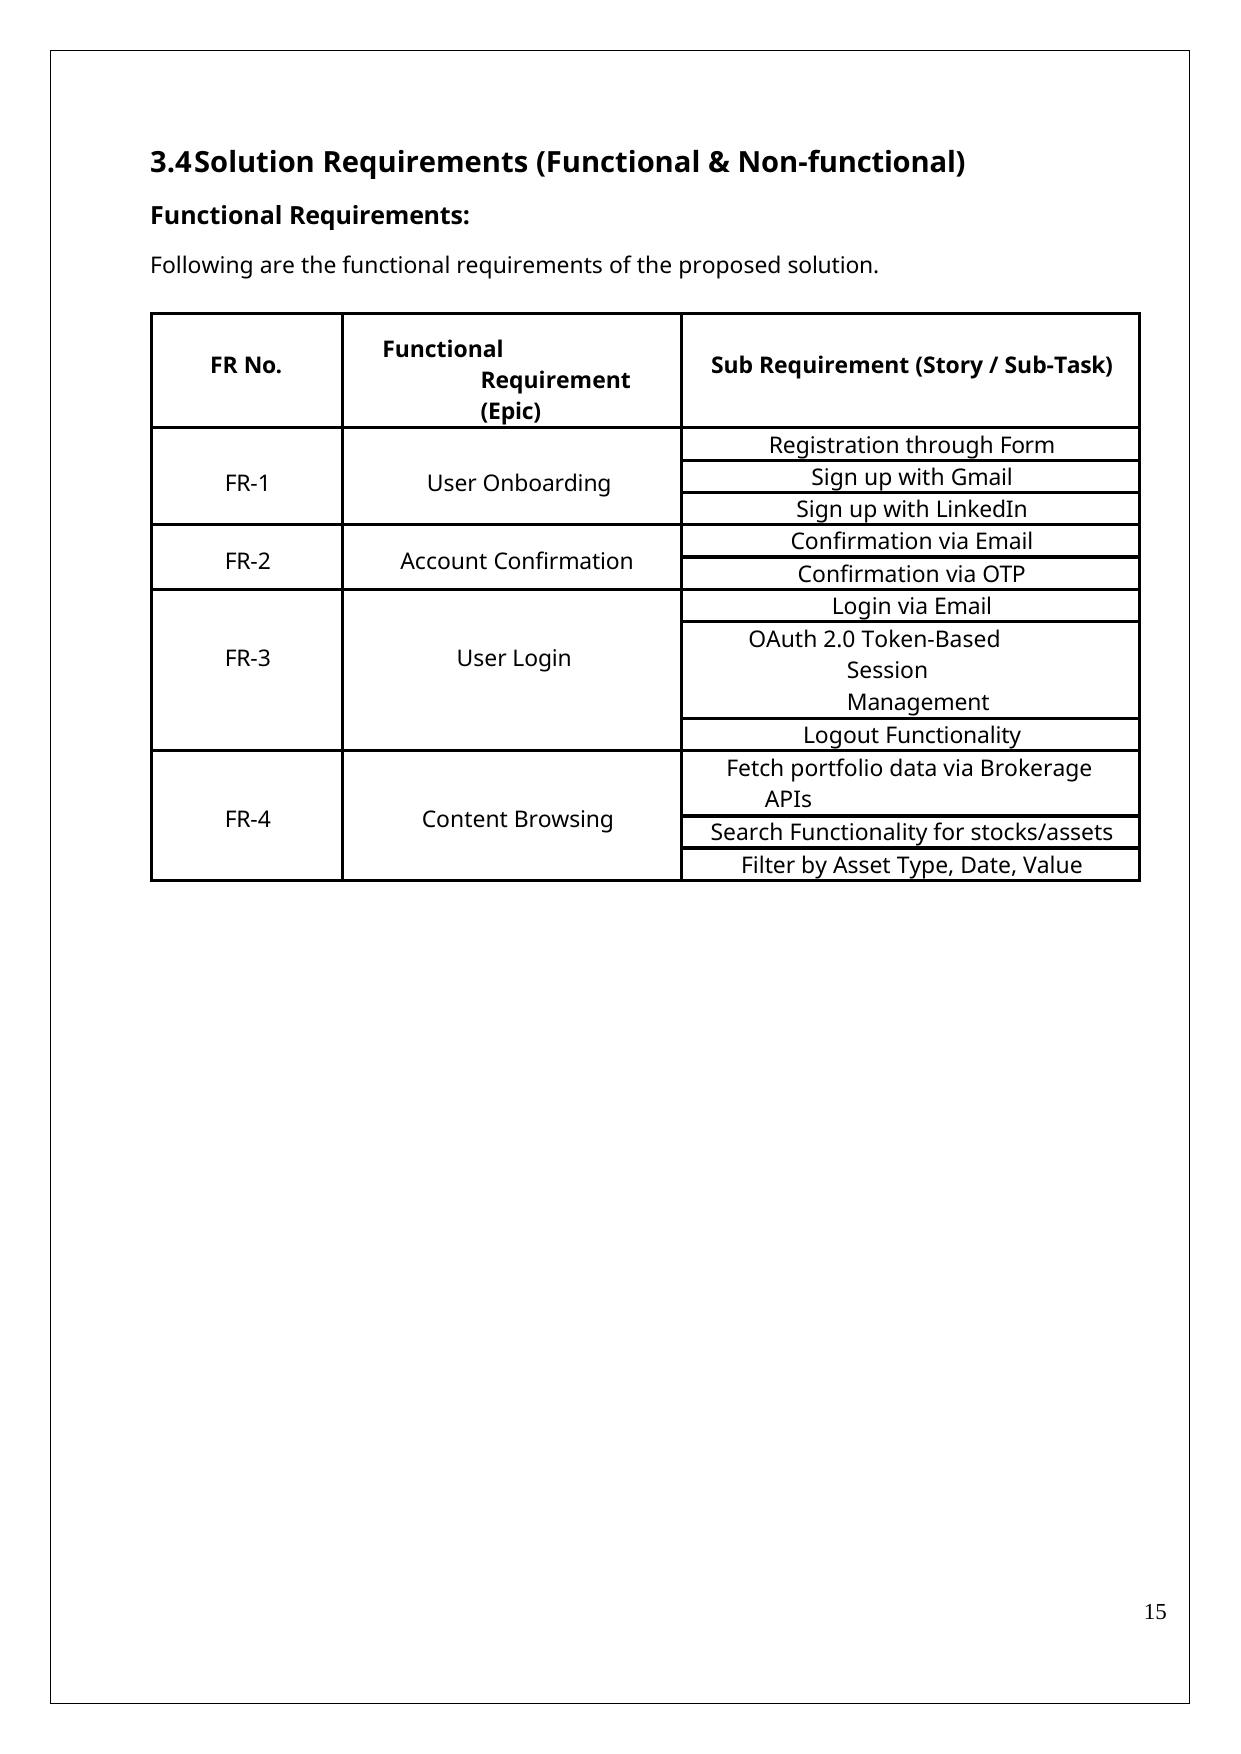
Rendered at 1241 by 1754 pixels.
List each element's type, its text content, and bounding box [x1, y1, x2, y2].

table_cell Sign up with Gmail [683, 462, 1138, 491]
table_cell OAuth 2.0 Token-Based Session Management [683, 623, 1138, 717]
table_cell FR-3 [153, 591, 341, 749]
subtitle Solution Requirements (Functional & Non-functional) [150, 142, 1166, 181]
table_cell Account Confirmation [344, 526, 680, 588]
table_cell FR-1 [153, 429, 341, 523]
table_cell Sign up with LinkedIn [683, 494, 1138, 523]
table_cell Login via Email [683, 591, 1138, 620]
table_cell Confirmation via OTP [683, 559, 1138, 588]
table_cell Logout Functionality [683, 720, 1138, 749]
table_cell Registration through Form [683, 429, 1138, 459]
table_cell FR-4 [153, 752, 341, 879]
text Following are the functional requirements of the proposed solution. [150, 249, 1166, 280]
table_cell FR-2 [153, 526, 341, 588]
table_cell Filter by Asset Type, Date, Value [683, 850, 1138, 879]
table_cell Content Browsing [344, 752, 680, 879]
table_cell Search Functionality for stocks/assets [683, 818, 1138, 846]
table_cell User Onboarding [344, 429, 680, 523]
table_cell User Login [344, 591, 680, 749]
table_cell Confirmation via Email [683, 526, 1138, 555]
table_cell Fetch portfolio data via Brokerage APIs [683, 752, 1138, 814]
table_header Functional Requirement (Epic) [344, 315, 680, 426]
subtitle Functional Requirements: [150, 198, 1166, 232]
table_header FR No. [153, 315, 341, 426]
table_header Sub Requirement (Story / Sub-Task) [683, 315, 1138, 426]
